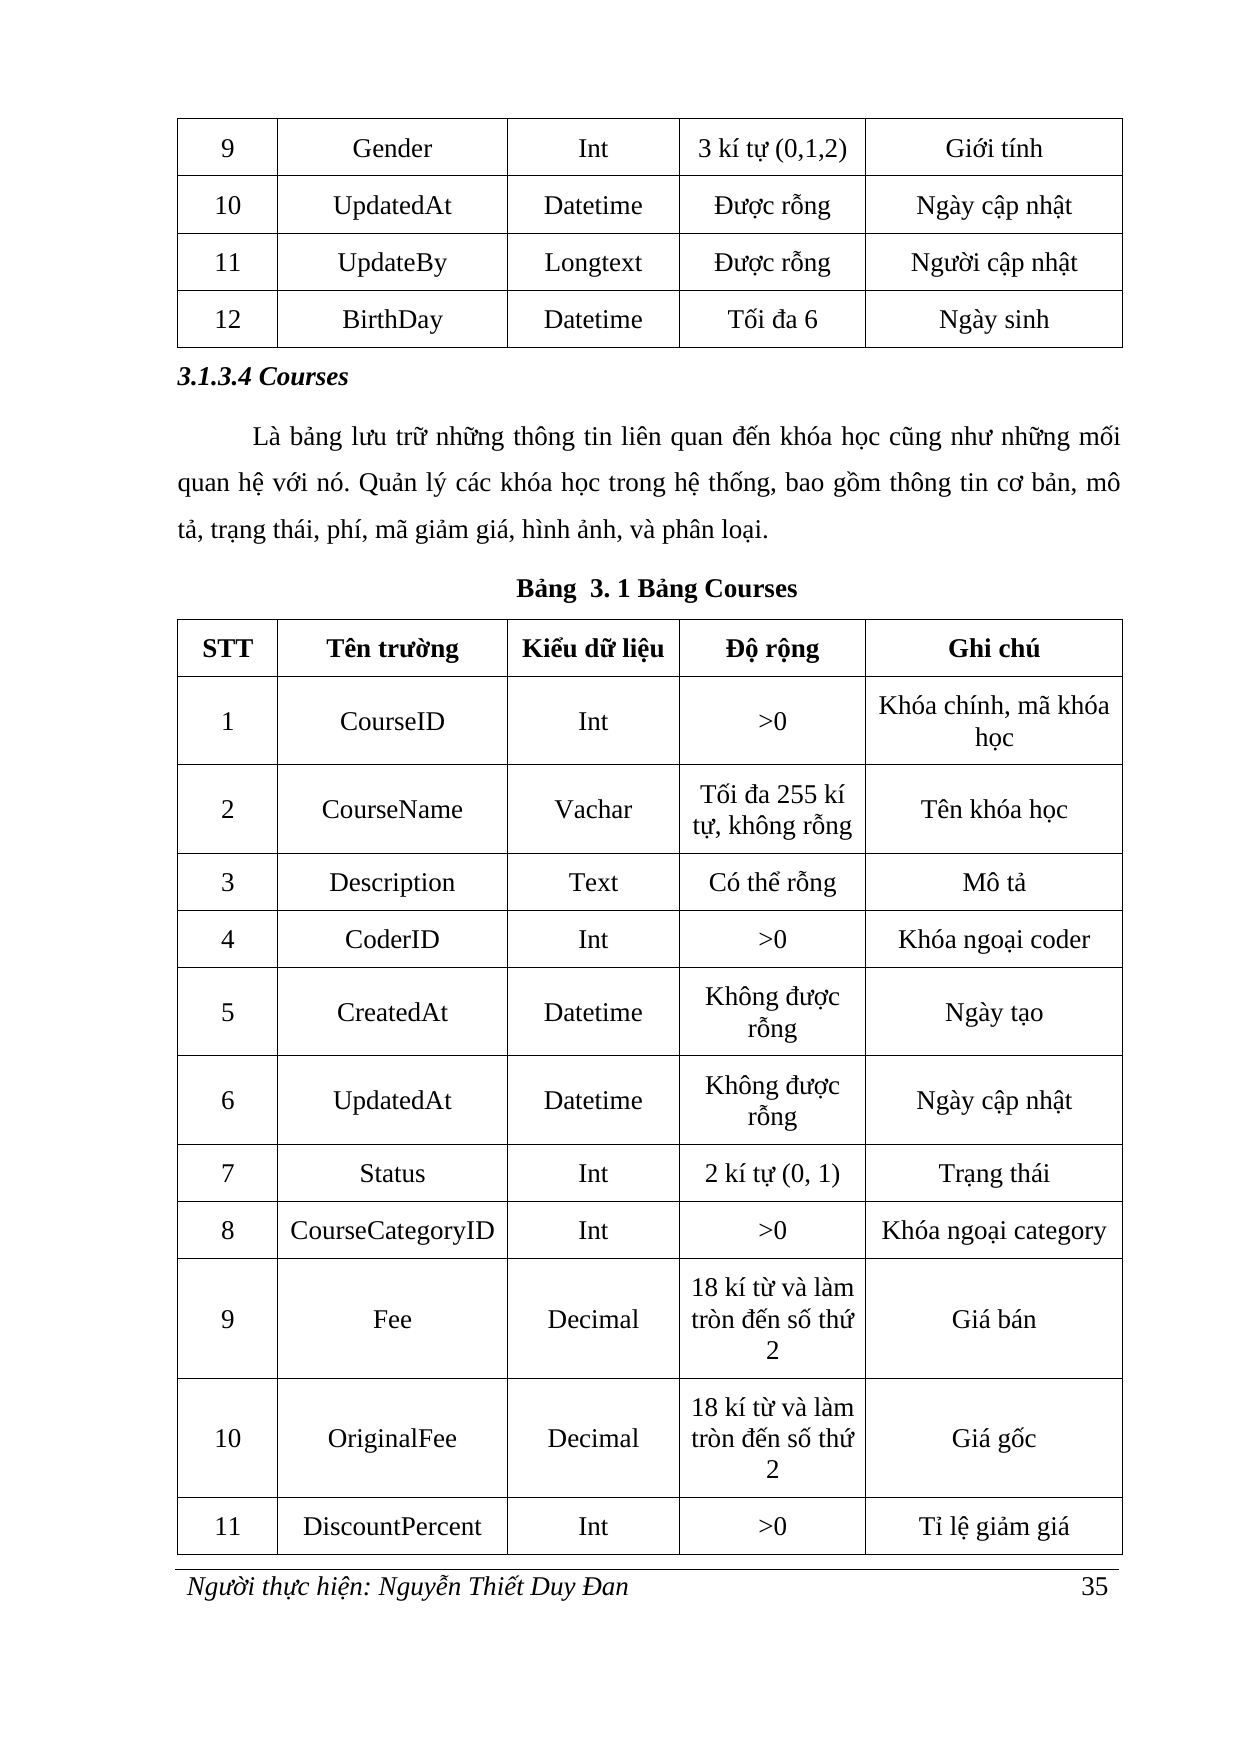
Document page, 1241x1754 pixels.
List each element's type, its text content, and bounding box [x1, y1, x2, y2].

table_cell 18 kí từ và làm tròn đến số thứ 2 [680, 1259, 865, 1377]
table_cell Không được rỗng [680, 1056, 865, 1144]
table_header STT [178, 620, 277, 676]
table_cell CourseName [278, 765, 507, 853]
table_cell >0 [680, 911, 865, 967]
table_cell Được rỗng [680, 176, 865, 232]
table_cell Int [508, 1498, 679, 1554]
table_cell [178, 176, 277, 232]
table_header Ghi chú [866, 620, 1122, 676]
table_cell UpdatedAt [278, 1056, 507, 1144]
table_cell Status [278, 1145, 507, 1201]
table_cell Datetime [508, 1056, 679, 1144]
table_cell DiscountPercent [278, 1498, 507, 1554]
table_cell >0 [680, 1498, 865, 1554]
table_cell Ngày tạo [866, 968, 1122, 1055]
table_cell [178, 677, 277, 764]
table_cell Description [278, 854, 507, 910]
table_cell [178, 1498, 277, 1554]
table_cell [178, 1202, 277, 1258]
table_cell Được rỗng [680, 234, 865, 290]
table_cell [178, 765, 277, 853]
table_cell CreatedAt [278, 968, 507, 1055]
table_cell Int [508, 119, 679, 175]
text Courses [177, 360, 1122, 392]
table_cell [178, 968, 277, 1055]
table_cell Tối đa 255 kí tự, không rỗng [680, 765, 865, 853]
table_cell Giá gốc [866, 1379, 1122, 1497]
table_cell Vachar [508, 765, 679, 853]
table_cell Int [508, 1145, 679, 1201]
table_cell Text [508, 854, 679, 910]
table_cell Longtext [508, 234, 679, 290]
table_header Độ rộng [680, 620, 865, 676]
table_cell Không được rỗng [680, 968, 865, 1055]
table_cell >0 [680, 677, 865, 764]
table_cell Decimal [508, 1259, 679, 1377]
table_cell Ngày sinh [866, 291, 1122, 347]
table_cell [178, 1145, 277, 1201]
table_cell Tối đa 6 [680, 291, 865, 347]
table_cell Trạng thái [866, 1145, 1122, 1201]
table_cell Datetime [508, 291, 679, 347]
table_cell [178, 1379, 277, 1497]
table_cell UpdatedAt [278, 176, 507, 232]
text Là bảng lưu trữ những thông tin liên quan đến khóa học cũng như những mối quan hệ với nó. Quản lý các khóa học trong hệ thống, bao gồm thông tin cơ bản, mô tả, trạng thái, phí, mã giảm giá, hình ảnh, và phân loại. [177, 419, 1122, 544]
table_cell 18 kí từ và làm tròn đến số thứ 2 [680, 1379, 865, 1497]
table_cell Gender [278, 119, 507, 175]
table_cell BirthDay [278, 291, 507, 347]
table_cell Decimal [508, 1379, 679, 1497]
table_cell Int [508, 1202, 679, 1258]
table_cell Ngày cập nhật [866, 176, 1122, 232]
table_cell OriginalFee [278, 1379, 507, 1497]
table_cell Giới tính [866, 119, 1122, 175]
table_cell [178, 911, 277, 967]
table_cell Người cập nhật [866, 234, 1122, 290]
table_cell [178, 291, 277, 347]
table_cell [178, 1056, 277, 1144]
table_cell Tỉ lệ giảm giá [866, 1498, 1122, 1554]
table_cell Khóa chính, mã khóa học [866, 677, 1122, 764]
table_cell >0 [680, 1202, 865, 1258]
table_cell Datetime [508, 968, 679, 1055]
table_cell Giá bán [866, 1259, 1122, 1377]
text Bảng Courses [177, 572, 1122, 603]
table_cell Int [508, 911, 679, 967]
table_header Kiểu dữ liệu [508, 620, 679, 676]
table_cell Mô tả [866, 854, 1122, 910]
table_cell [178, 1259, 277, 1377]
table_cell UpdateBy [278, 234, 507, 290]
table_cell Khóa ngoại category [866, 1202, 1122, 1258]
table_cell Int [508, 677, 679, 764]
table_cell Tên khóa học [866, 765, 1122, 853]
table_header Tên trường [278, 620, 507, 676]
table_cell Ngày cập nhật [866, 1056, 1122, 1144]
table_cell [178, 234, 277, 290]
table_cell 3 kí tự (0,1,2) [680, 119, 865, 175]
table_cell Khóa ngoại coder [866, 911, 1122, 967]
table_cell Có thể rỗng [680, 854, 865, 910]
table_cell Datetime [508, 176, 679, 232]
table_cell [178, 854, 277, 910]
table_cell Fee [278, 1259, 507, 1377]
table_cell [178, 119, 277, 175]
table_cell 2 kí tự (0, 1) [680, 1145, 865, 1201]
table_cell CourseID [278, 677, 507, 764]
table_cell CoderID [278, 911, 507, 967]
table_cell CourseCategoryID [278, 1202, 507, 1258]
